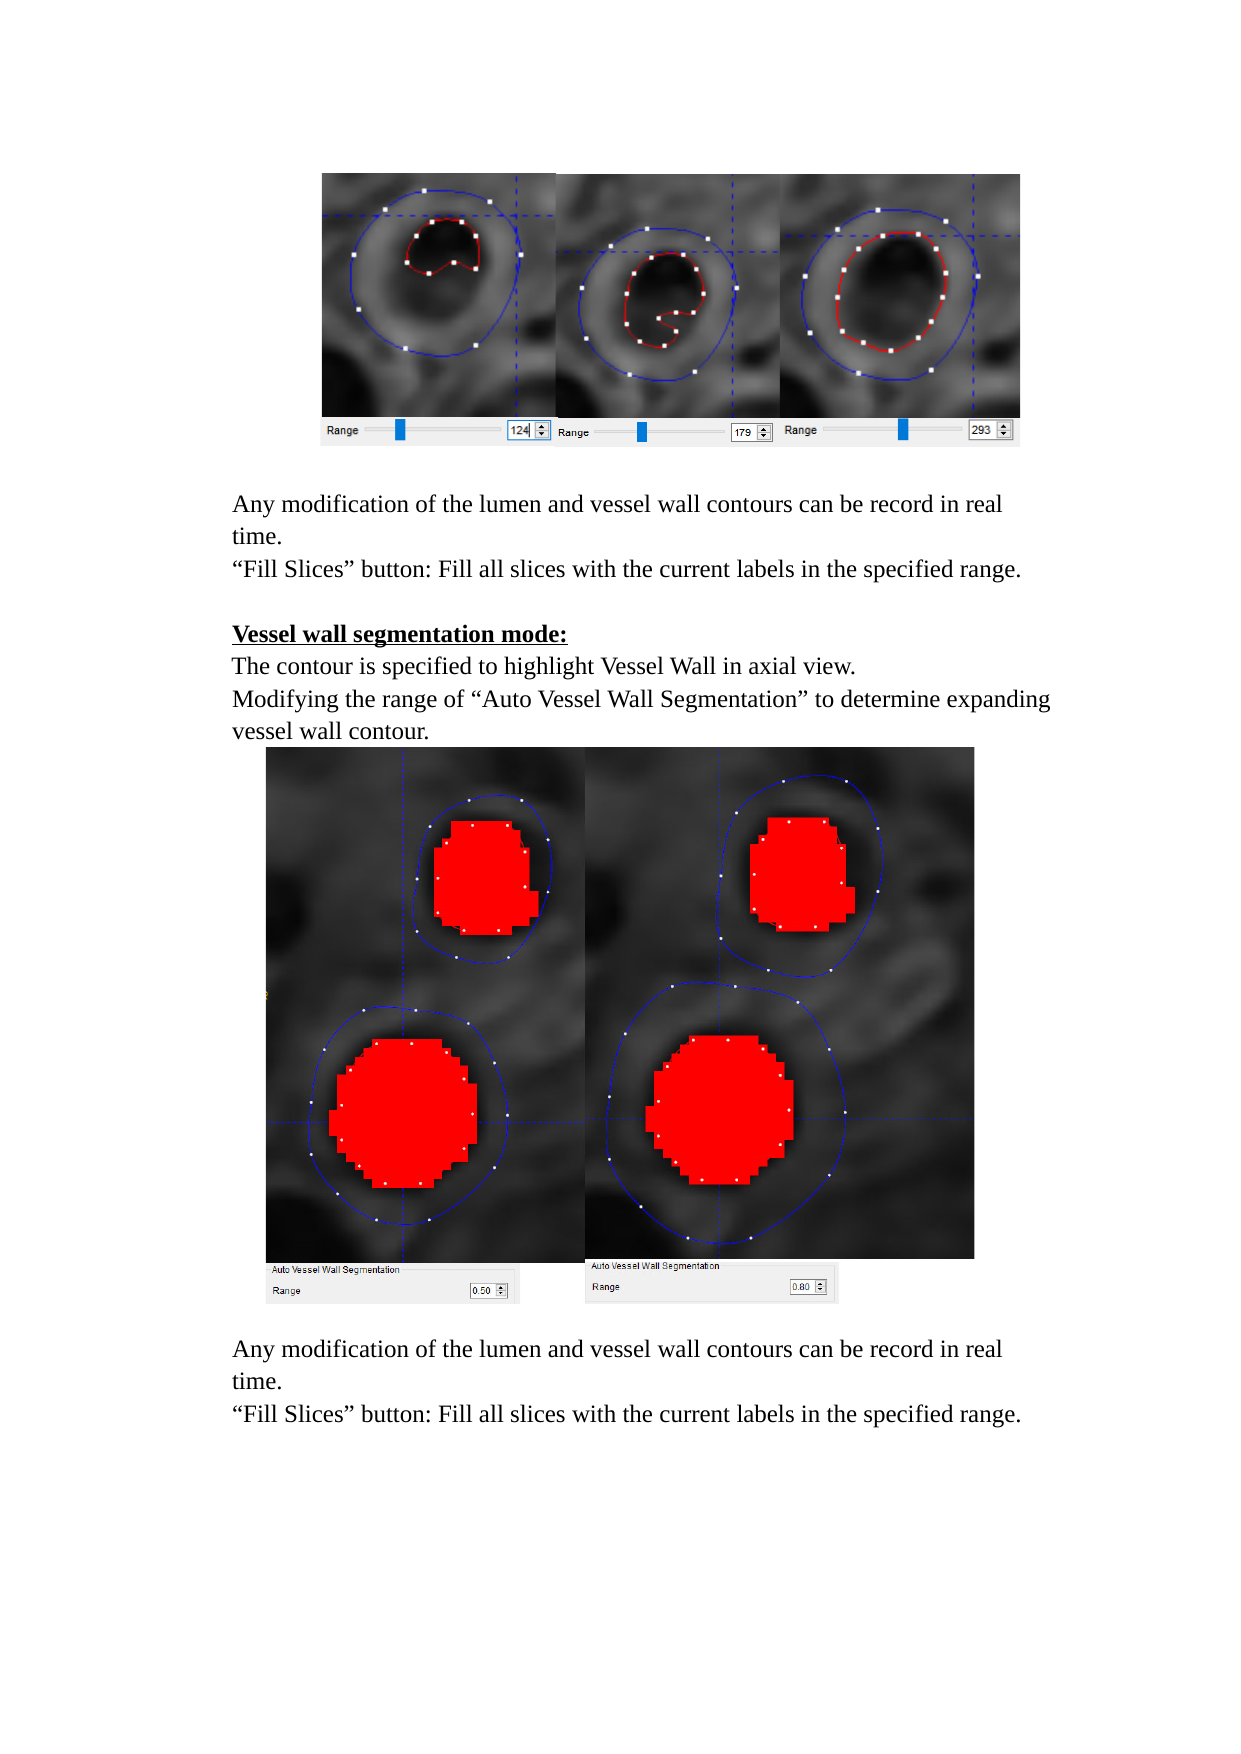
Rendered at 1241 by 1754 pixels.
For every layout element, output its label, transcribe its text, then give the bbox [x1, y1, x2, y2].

text The contour is specified to highlight Vessel Wall in axial view. [187, 649, 1053, 682]
text Any modification of the lumen and vessel wall contours can be record in real time. [232, 487, 1053, 552]
text Vessel wall segmentation mode: [232, 617, 1053, 649]
text “Fill Slices” button: Fill all slices with the current labels in the specified range. [232, 1397, 1053, 1429]
text “Fill Slices” button: Fill all slices with the current labels in the specified range. [232, 552, 1053, 584]
text Modifying the range of “Auto Vessel Wall Segmentation” to determine expanding vessel wall contour. [232, 682, 1053, 747]
text Any modification of the lumen and vessel wall contours can be record in real time. [232, 1332, 1053, 1397]
picture [265, 747, 975, 1304]
picture [320, 173, 1021, 447]
